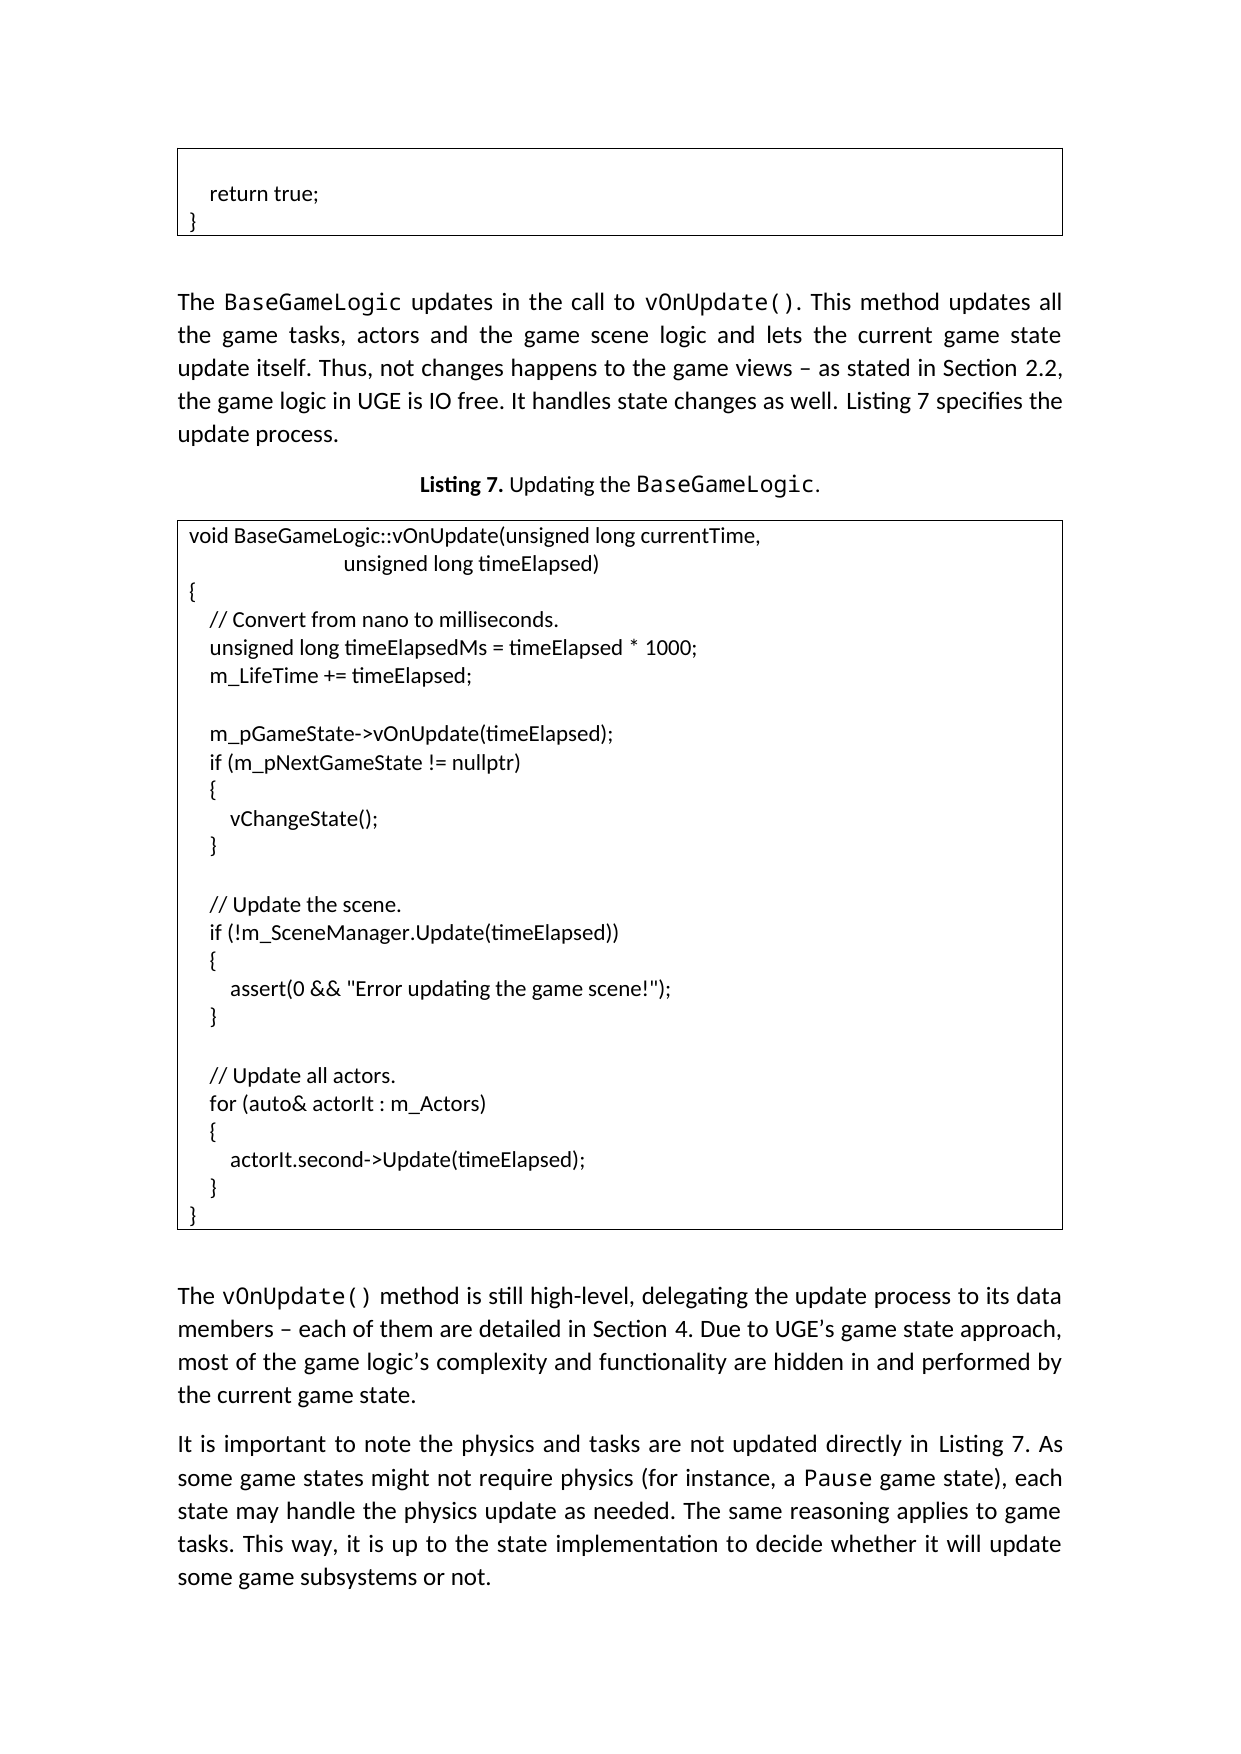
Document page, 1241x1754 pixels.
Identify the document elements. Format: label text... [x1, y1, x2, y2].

text It is important to note the physics and tasks are not updated directly in Listing 7. As some game states might not require physics (for instance, a Pause game state), each state may handle the physics update as needed. The same reasoning applies to game tasks. This way, it is up to the state implementation to decide whether it will update some game subsystems or not. [177, 1429, 1063, 1592]
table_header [178, 149, 1062, 235]
text The BaseGameLogic updates in the call to vOnUpdate(). This method updates all the game tasks, actors and the game scene logic and lets the current game state update itself. Thus, not changes happens to the game views – as stated in Section 2.2, the game logic in UGE is IO free. It handles state changes as well. Listing 7 specifies the update process. [177, 286, 1063, 449]
text The vOnUpdate() method is still high-level, delegating the update process to its data members – each of them are detailed in Section 4. Due to UGE’s game state approach, most of the game logic’s complexity and functionality are hidden in and performed by the current game state. [177, 1279, 1063, 1409]
table_header void BaseGameLogic::vOnUpdate(unsigned long currentTime, unsigned long timeElapsed) { // Convert from nano to milliseconds. unsigned long timeElapsedMs = timeElapsed * 1000; m_LifeTime += timeElapsed; m_pGameState->vOnUpdate(timeElapsed); if (m_pNextGameState != nullptr) { vChangeState(); } // Update the scene. if (!m_SceneManager.Update(timeElapsed)) { assert(0 && "Error updating the game scene!"); } // Update all actors. for (auto& actorIt : m_Actors) { actorIt.second->Update(timeElapsed); } } [178, 521, 1062, 1229]
text Listing 7. Updating the BaseGameLogic. [177, 468, 1063, 499]
